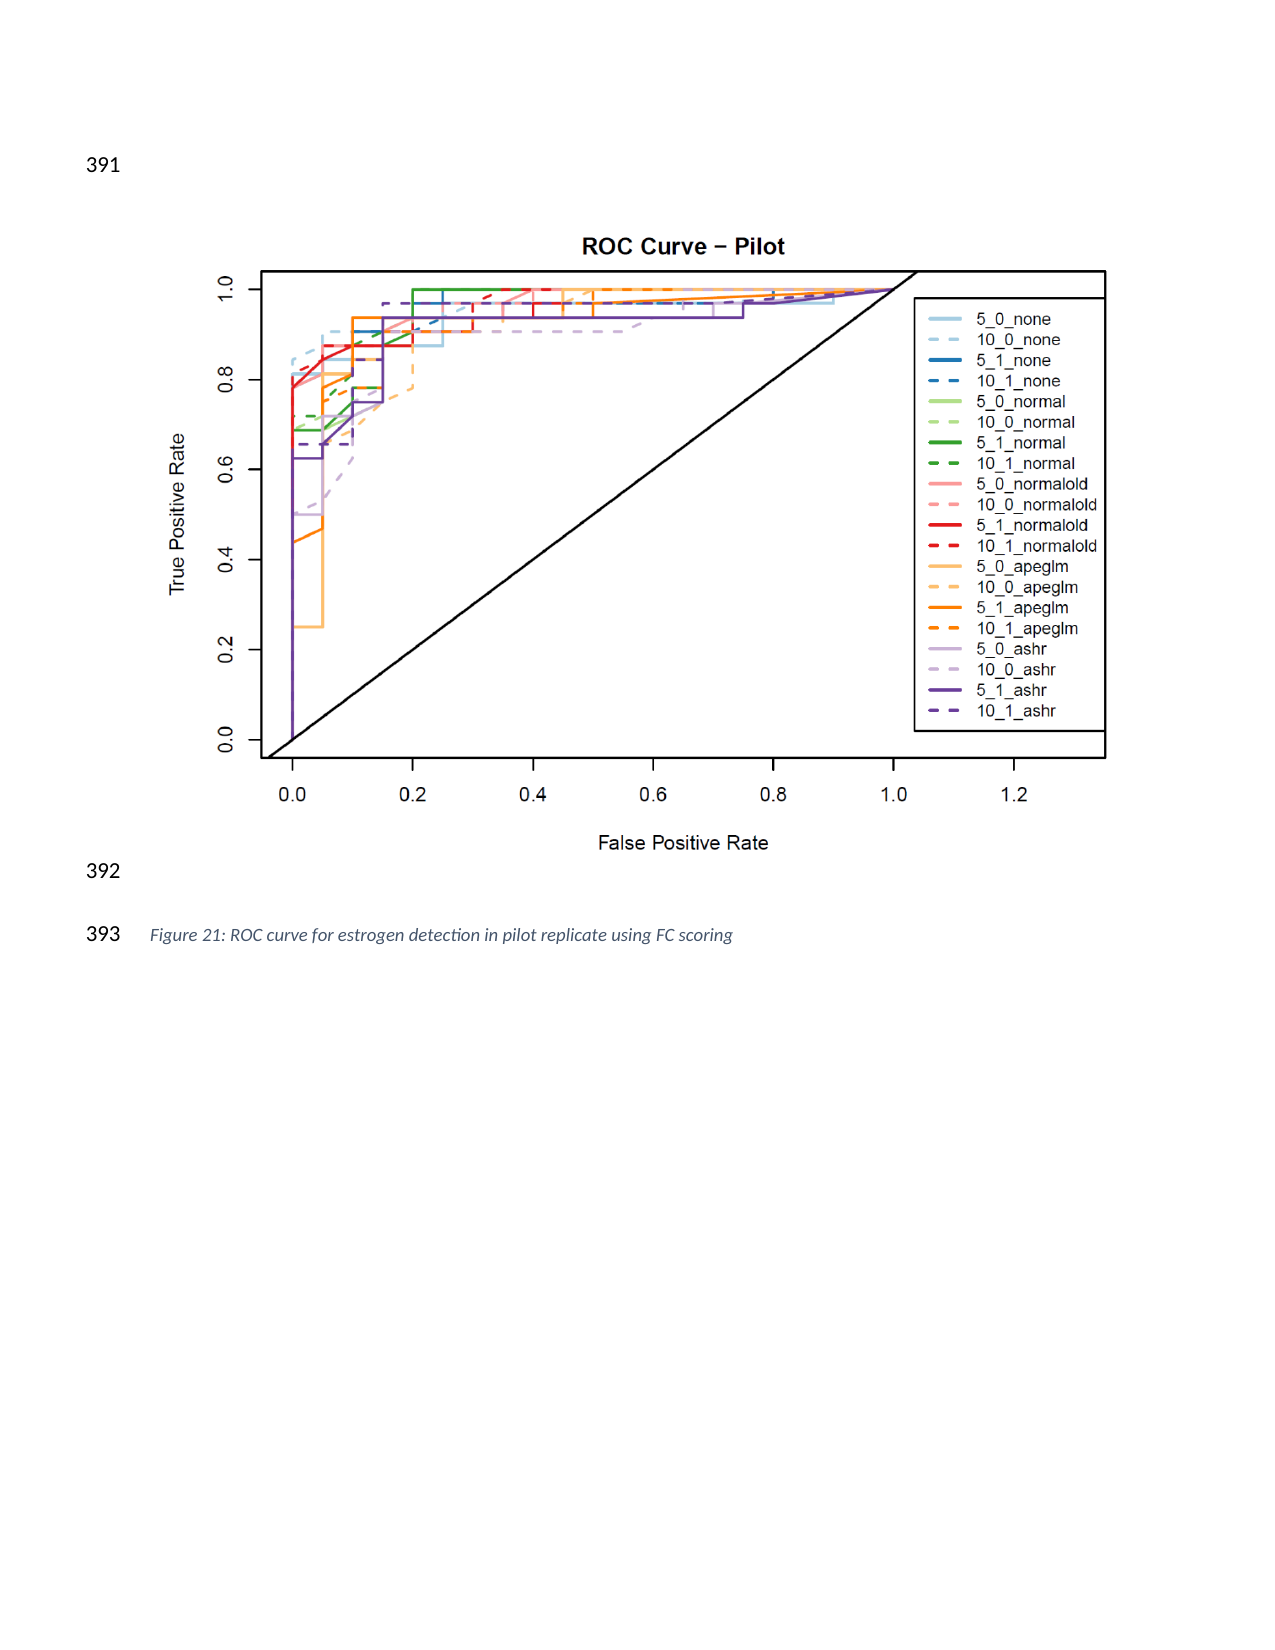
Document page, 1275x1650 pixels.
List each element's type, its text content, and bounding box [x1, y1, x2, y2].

picture [150, 222, 1125, 878]
text Figure 21: ROC curve for estrogen detection in pilot replicate using FC scoring [150, 923, 1125, 946]
